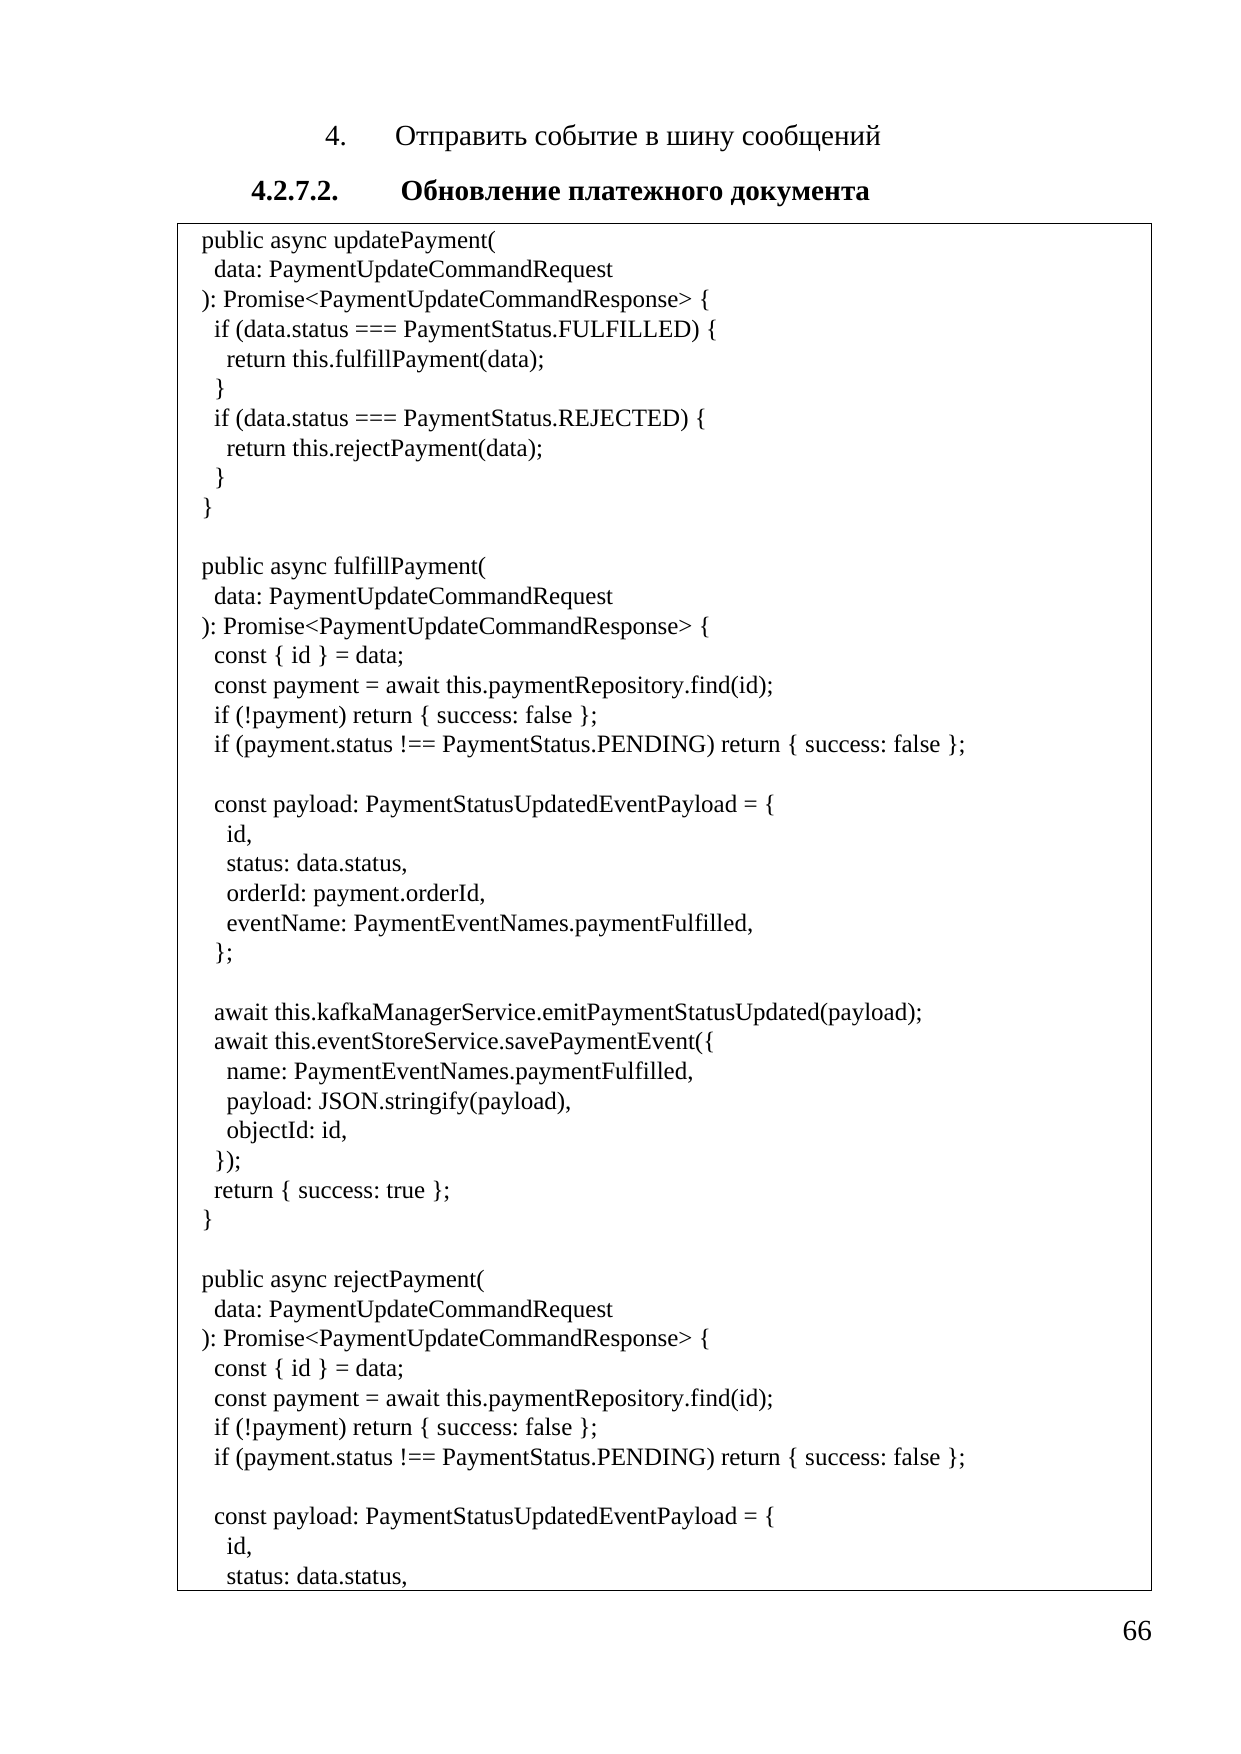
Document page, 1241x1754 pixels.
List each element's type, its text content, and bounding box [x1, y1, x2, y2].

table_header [178, 224, 1151, 1589]
subtitle Обновление платежного документа [251, 173, 1152, 206]
list Отправить событие в шину сообщений [325, 118, 1152, 152]
